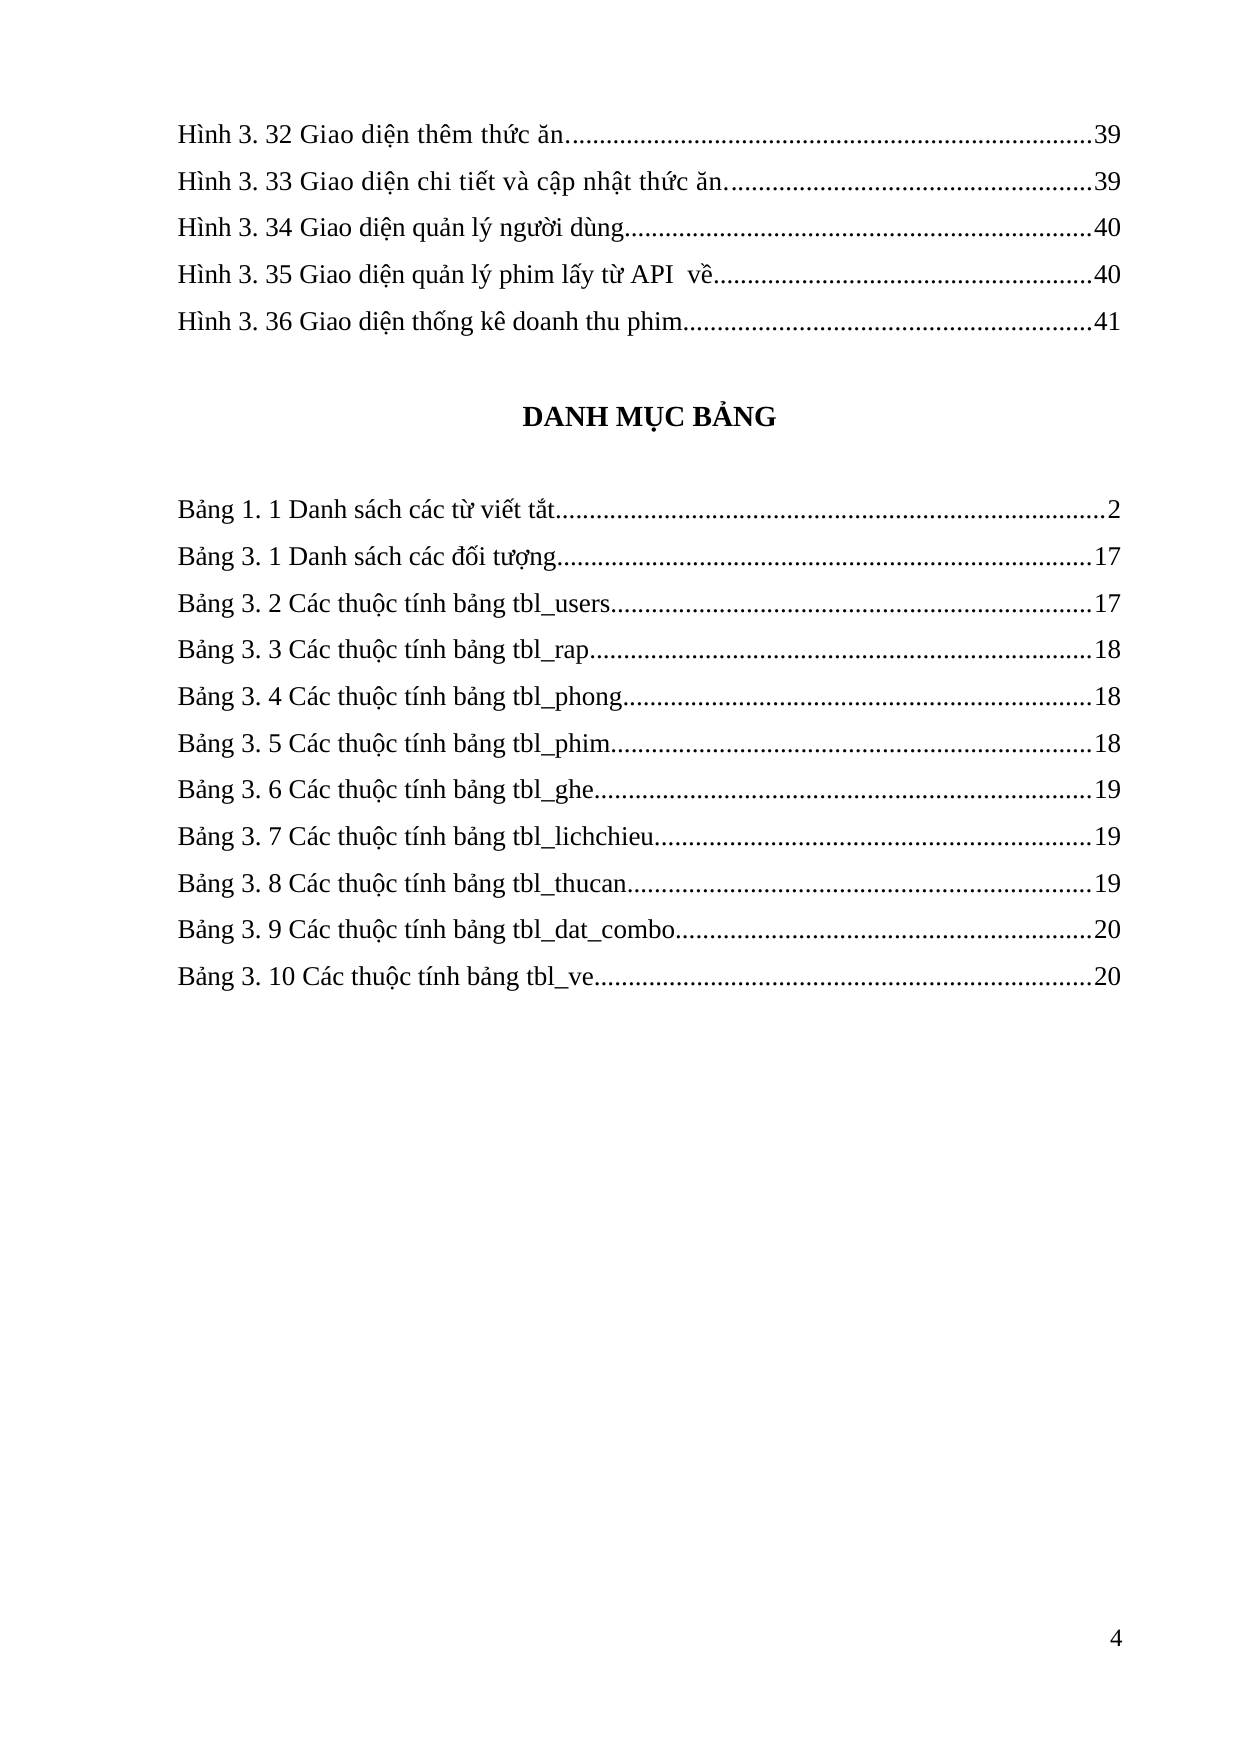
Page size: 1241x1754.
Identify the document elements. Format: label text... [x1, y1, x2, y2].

text Bảng 3. 7 Các thuộc tính bảng tbl_lichchieu 19 [177, 820, 1122, 851]
text Bảng 3. 5 Các thuộc tính bảng tbl_phim 18 [177, 727, 1122, 758]
text Hình 3. 36 Giao diện thống kê doanh thu phim 41 [177, 305, 1122, 336]
text Bảng 1. 1 Danh sách các từ viết tắt 2 [177, 493, 1122, 524]
text Bảng 3. 8 Các thuộc tính bảng tbl_thucan 19 [177, 867, 1122, 898]
text Hình 3. 34 Giao diện quản lý người dùng 40 [177, 211, 1122, 243]
text Bảng 3. 6 Các thuộc tính bảng tbl_ghe 19 [177, 773, 1122, 804]
text Bảng 3. 2 Các thuộc tính bảng tbl_users 17 [177, 587, 1122, 618]
text Hình 3. 35 Giao diện quản lý phim lấy từ API về 40 [177, 258, 1122, 289]
text Bảng 3. 3 Các thuộc tính bảng tbl_rap 18 [177, 633, 1122, 664]
text Hình 3. 32 Giao diện thêm thức ăn. 39 [177, 118, 1122, 149]
text Hình 3. 33 Giao diện chi tiết và cập nhật thức ăn. 39 [177, 165, 1122, 196]
text Bảng 3. 4 Các thuộc tính bảng tbl_phong 18 [177, 680, 1122, 711]
text Bảng 3. 10 Các thuộc tính bảng tbl_ve 20 [177, 960, 1122, 991]
text Bảng 3. 9 Các thuộc tính bảng tbl_dat_combo 20 [177, 913, 1122, 944]
text Bảng 3. 1 Danh sách các đối tượng 17 [177, 540, 1122, 571]
subtitle DANH MỤC BẢNG [177, 399, 1122, 432]
